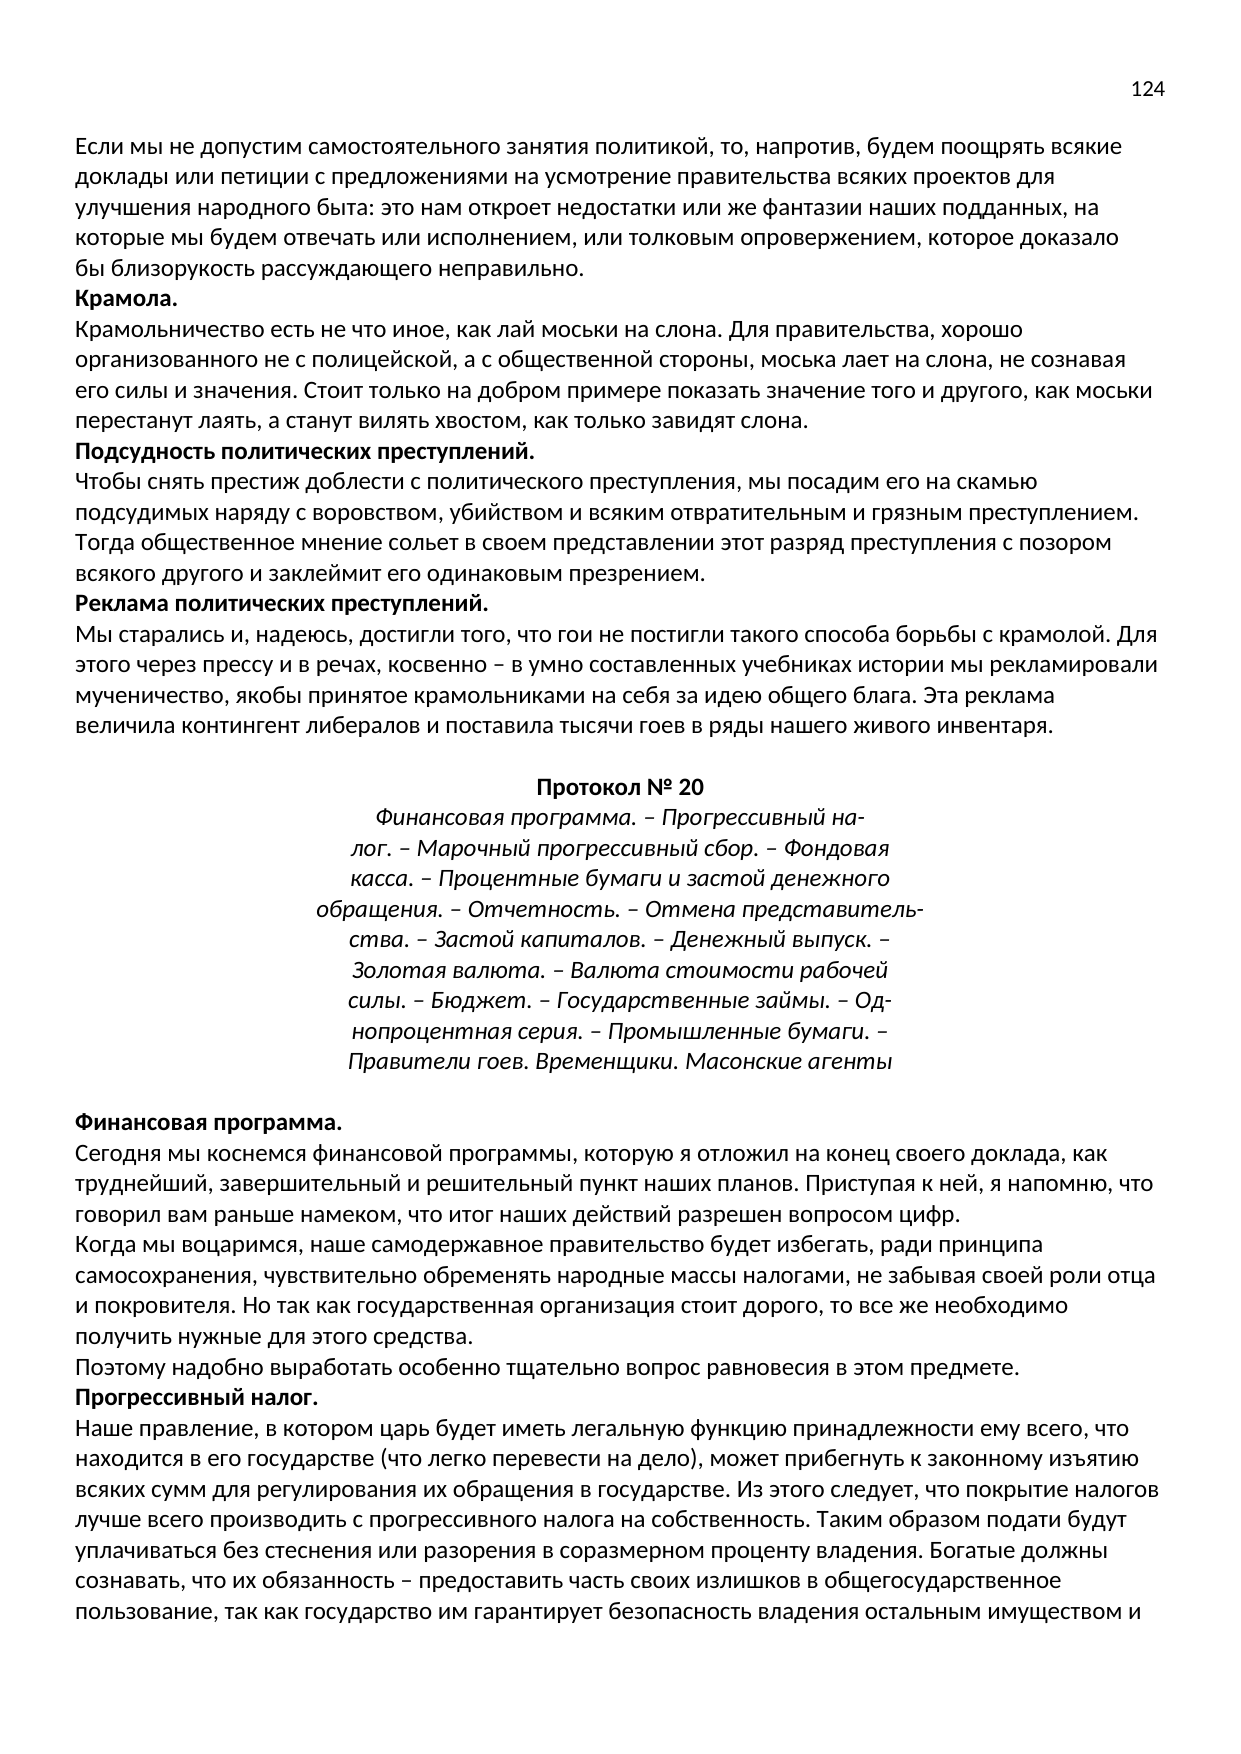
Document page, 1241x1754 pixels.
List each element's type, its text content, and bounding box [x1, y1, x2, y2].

text Финансовая программа. – Прогрессивный на- [75, 801, 1165, 832]
text ства. – Застой капиталов. – Денежный выпуск. – [75, 923, 1165, 954]
text Подсудность политических преступлений. [75, 435, 1165, 466]
text Золотая валюта. – Валюта стоимости рабочей [75, 954, 1165, 984]
text Сегодня мы коснемся финансовой программы, которую я отложил на конец своего доклада, как труднейший, завершительный и решительный пункт наших планов. Приступая к ней, я напомню, что говорил вам раньше намеком, что итог наших действий разрешен вопросом цифр. [75, 1137, 1165, 1228]
text мученичество, якобы принятое крамольниками на себя за идею общего блага. Эта реклама величила контингент либералов и поставила тысячи гоев в ряды нашего живого инвентаря. [75, 679, 1165, 740]
text Мы старались и, надеюсь, достигли того, что гои не постигли такого способа борьбы с крамолой. Для этого через прессу и в речах, косвенно – в умно составленных учебниках истории мы рекламировали [75, 618, 1165, 679]
text Если мы не допустим самостоятельного занятия политикой, то, напротив, будем поощрять всякие доклады или петиции с предложениями на усмотрение правительства всяких проектов для улучшения народного быта: это нам откроет недостатки или же фантазии наших подданных, на которые мы будем отвечать или исполнением, или толковым опровержением, которое доказало [75, 130, 1165, 252]
text обращения. – Отчетность. – Отмена представитель- [75, 893, 1165, 923]
text Прогрессивный налог. [75, 1381, 1165, 1412]
text Крамольничество есть не что иное, как лай моськи на слона. Для правительства, хорошо организованного не с полицейской, а с общественной стороны, моська лает на слона, не сознавая его силы и значения. Стоит только на добром примере показать значение того и другого, как моськи перестанут лаять, а станут вилять хвостом, как только завидят слона. [75, 313, 1165, 435]
text Крамола. [75, 282, 1165, 313]
text Финансовая программа. [75, 1106, 1165, 1137]
text Чтобы снять престиж доблести с политического преступления, мы посадим его на скамью подсудимых наряду с воровством, убийством и всяким отвратительным и грязным преступлением. Тогда общественное мнение сольет в своем представлении этот разряд преступления с позором всякого другого и заклеймит его одинаковым презрением. [75, 466, 1165, 588]
text Реклама политических преступлений. [75, 588, 1165, 618]
text бы близорукость рассуждающего неправильно. [75, 252, 1165, 282]
text нопроцентная серия. – Промышленные бумаги. – [75, 1015, 1165, 1045]
text лог. – Марочный прогрессивный сбор. – Фондовая [75, 832, 1165, 862]
text силы. – Бюджет. – Государственные займы. – Од- [75, 984, 1165, 1015]
text Когда мы воцаримся, наше самодержавное правительство будет избегать, ради принципа самосохранения, чувствительно обременять народные массы налогами, не забывая своей роли отца и покровителя. Но так как государственная организация стоит дорого, то все же необходимо получить нужные для этого средства. [75, 1228, 1165, 1351]
text касса. – Процентные бумаги и застой денежного [75, 862, 1165, 893]
text Поэтому надобно выработать особенно тщательно вопрос равновесия в этом предмете. [75, 1351, 1165, 1381]
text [75, 1412, 1165, 1625]
text Протокол № 20 [75, 771, 1165, 801]
text Правители гоев. Временщики. Масонские агенты [75, 1045, 1165, 1076]
